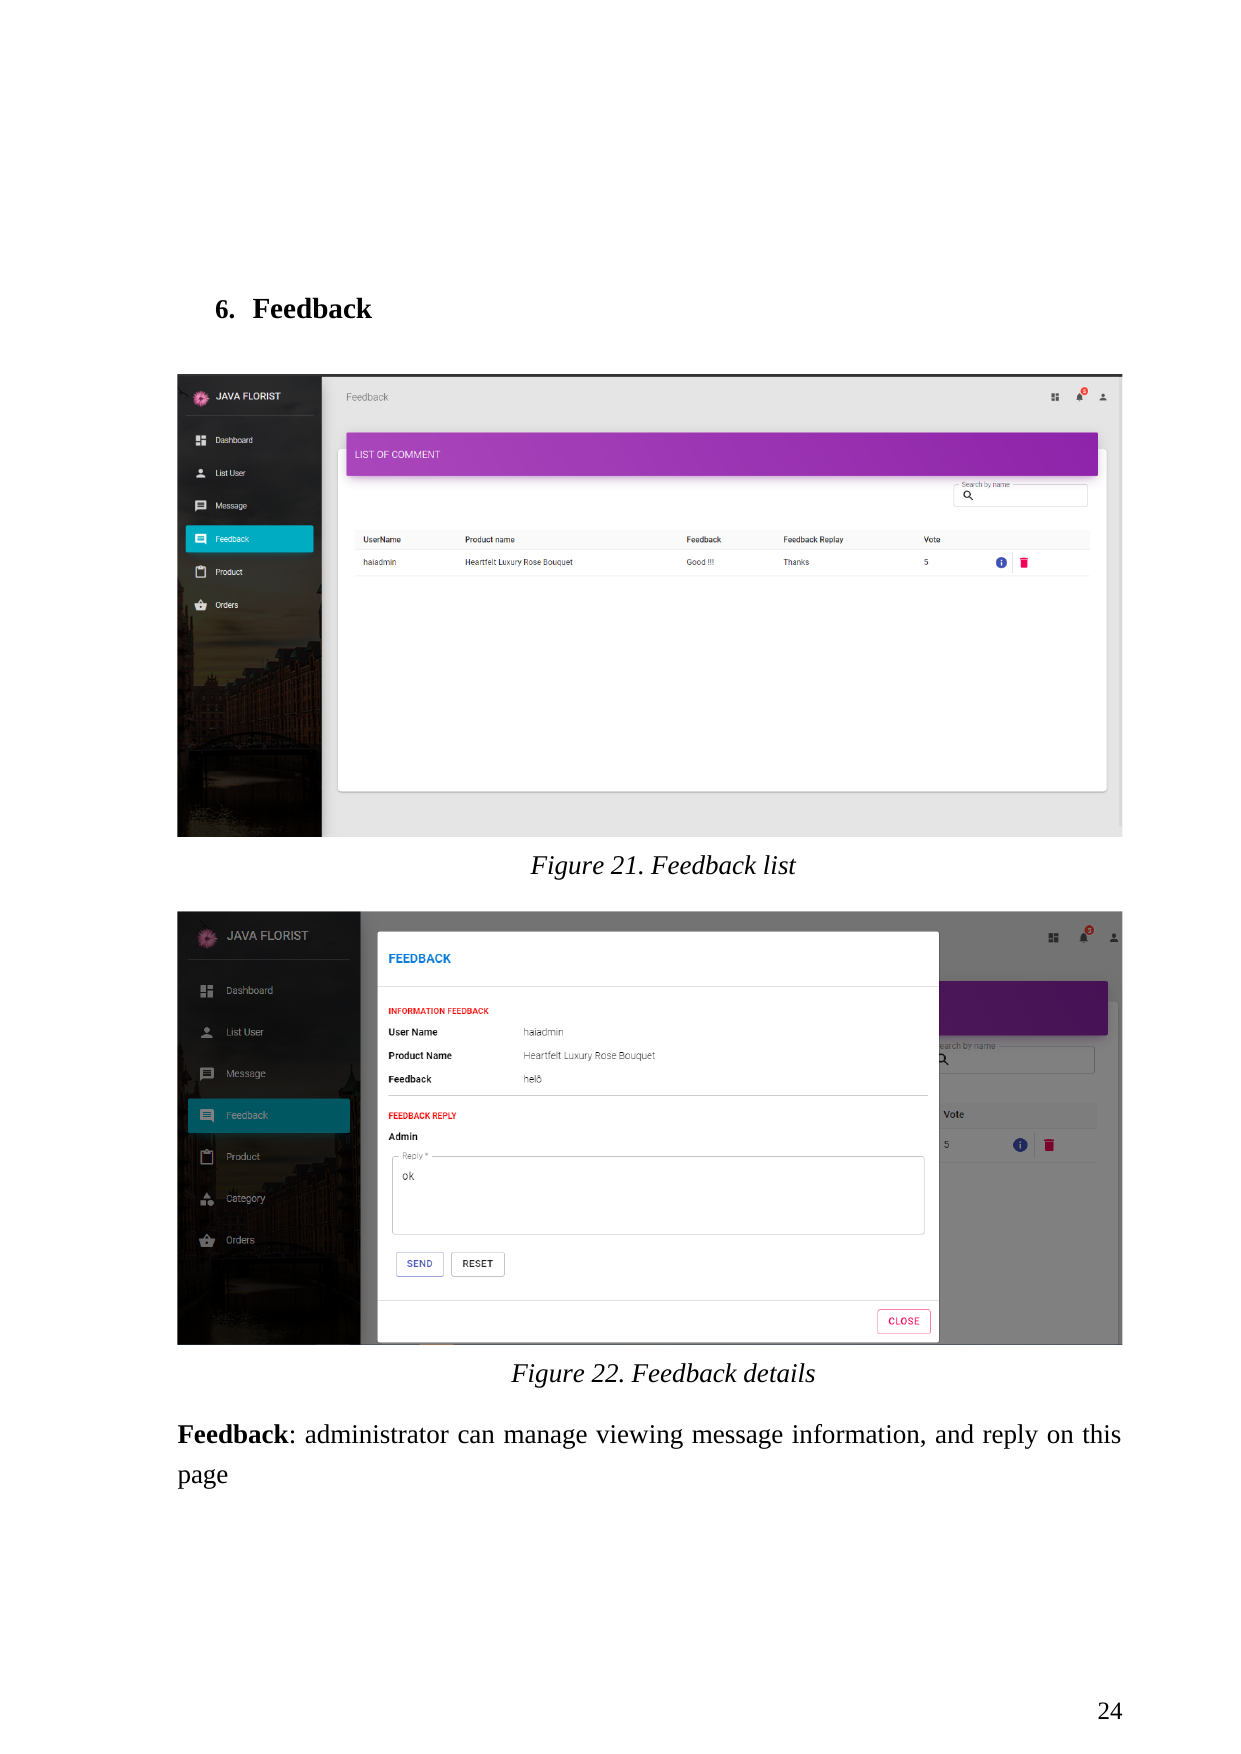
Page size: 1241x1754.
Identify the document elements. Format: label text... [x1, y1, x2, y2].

text Feedback list [177, 849, 1122, 880]
subtitle Feedback [215, 291, 1122, 324]
text Feedback details [177, 1357, 1122, 1388]
text Feedback: administrator can manage viewing message information, and reply on this page [177, 1418, 1122, 1489]
picture [177, 374, 1123, 837]
picture [177, 909, 1123, 1345]
